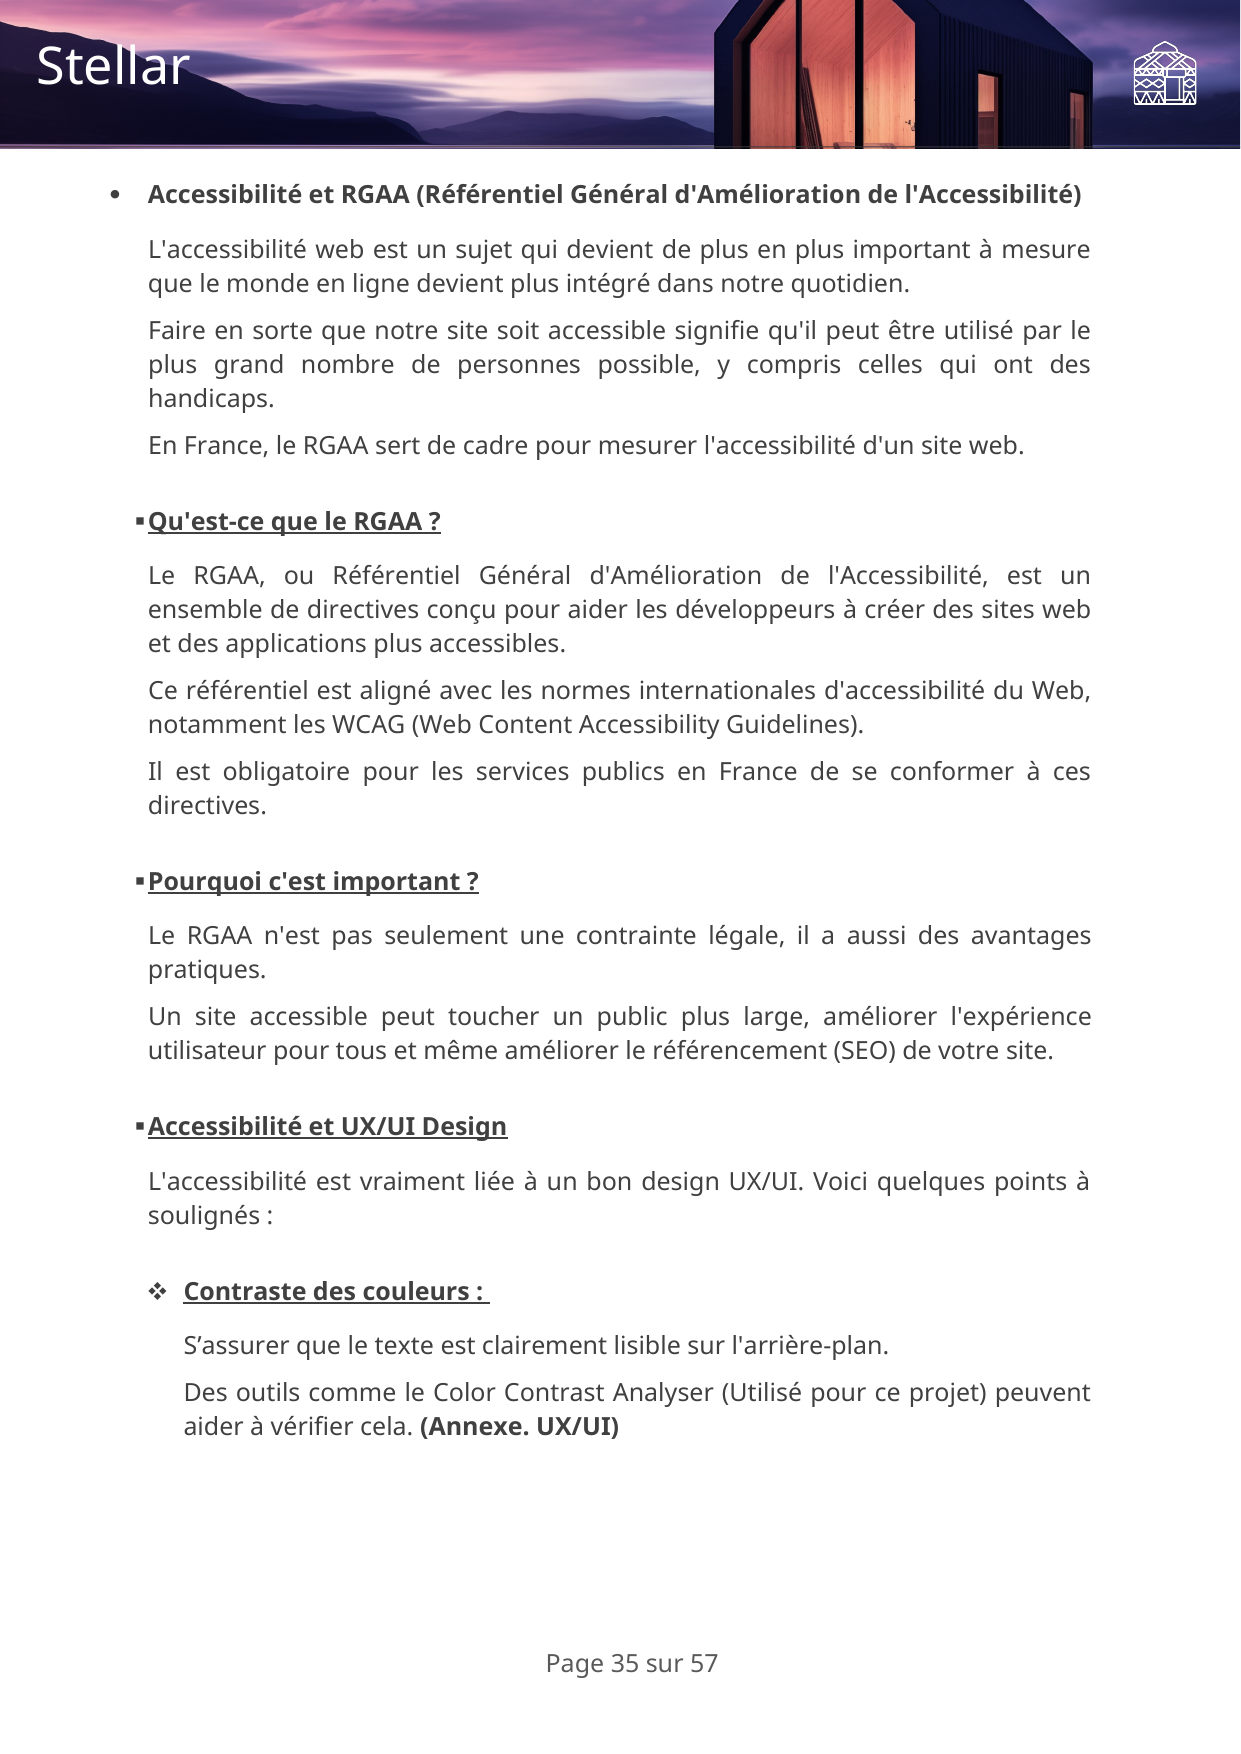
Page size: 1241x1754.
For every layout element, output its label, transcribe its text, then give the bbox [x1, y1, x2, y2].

picture [0, 0, 1241, 146]
text L'accessibilité est vraiment liée à un bon design UX/UI. Voici quelques points à soulignés : [148, 1163, 1092, 1231]
text Le RGAA, ou Référentiel Général d'Amélioration de l'Accessibilité, est un ensemble de directives conçu pour aider les développeurs à créer des sites web et des applications plus accessibles. [148, 558, 1092, 660]
text S’assurer que le texte est clairement lisible sur l'arrière-plan. [183, 1328, 1092, 1362]
subtitle Pourquoi c'est important ? [134, 863, 1092, 897]
text Faire en sorte que notre site soit accessible signifie qu'il peut être utilisé par le plus grand nombre de personnes possible, y compris celles qui ont des handicaps. [148, 313, 1092, 415]
subtitle Contraste des couleurs : [146, 1273, 1092, 1307]
text Des outils comme le Color Contrast Analyser (Utilisé pour ce projet) peuvent aider à vérifier cela. (Annexe. UX/UI) [183, 1374, 1092, 1443]
subtitle Accessibilité et UX/UI Design [134, 1108, 1092, 1142]
text L'accessibilité web est un sujet qui devient de plus en plus important à mesure que le monde en ligne devient plus intégré dans notre quotidien. [148, 232, 1092, 300]
text Ce référentiel est aligné avec les normes internationales d'accessibilité du Web, notamment les WCAG (Web Content Accessibility Guidelines). [148, 673, 1092, 741]
subtitle Qu'est-ce que le RGAA ? [134, 503, 1092, 537]
text En France, le RGAA sert de cadre pour mesurer l'accessibilité d'un site web. [148, 427, 1092, 461]
text Un site accessible peut toucher un public plus large, améliorer l'expérience utilisateur pour tous et même améliorer le référencement (SEO) de votre site. [148, 999, 1092, 1067]
text Il est obligatoire pour les services publics en France de se conformer à ces directives. [148, 753, 1092, 821]
subtitle Accessibilité et RGAA (Référentiel Général d'Amélioration de l'Accessibilité) [111, 177, 1092, 211]
text Le RGAA n'est pas seulement une contrainte légale, il a aussi des avantages pratiques. [148, 918, 1092, 986]
